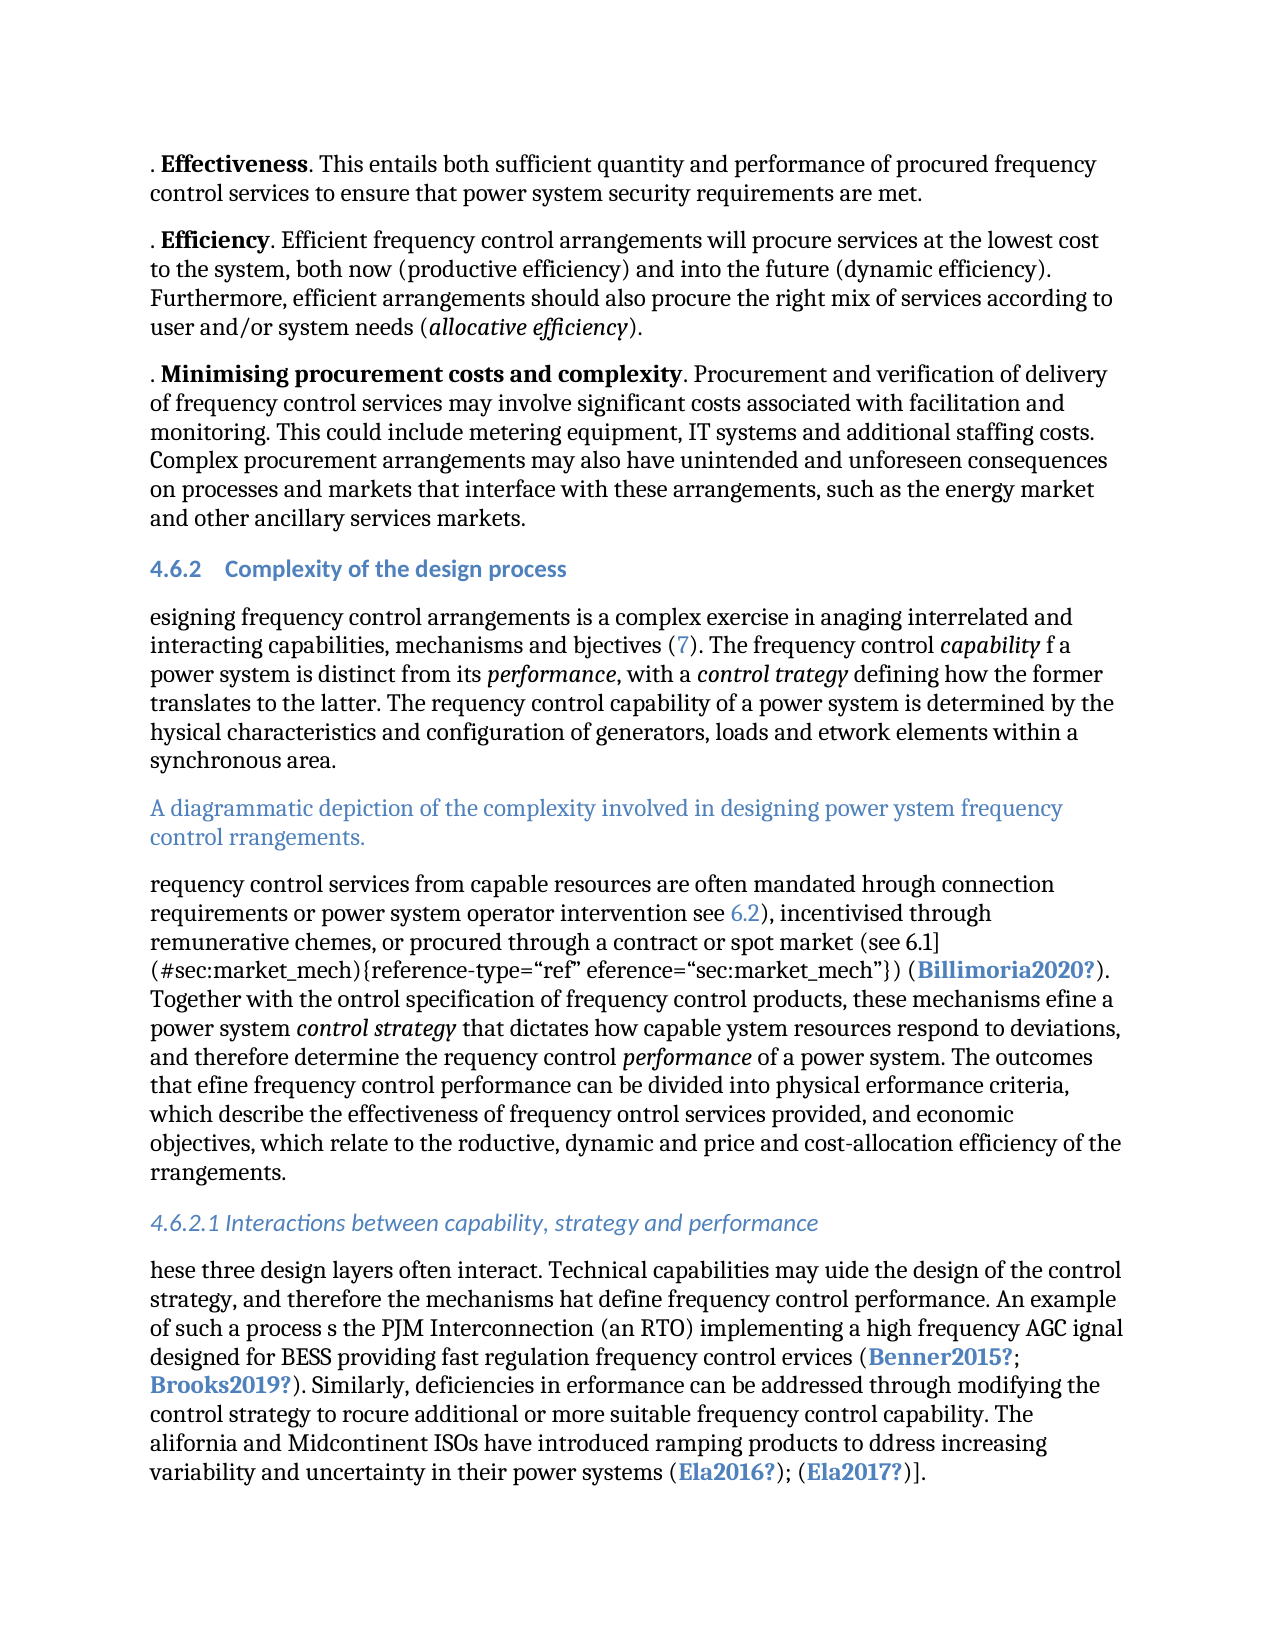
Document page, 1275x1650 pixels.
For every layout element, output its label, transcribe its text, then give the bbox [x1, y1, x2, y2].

text requency control services from capable resources are often mandated hrough connection requirements or power system operator intervention see 6.2), incentivised through remunerative chemes, or procured through a contract or spot market (see 6.1](#sec:market_mech){reference-type=“ref” eference=“sec:market_mech”}) (Billimoria2020?). Together with the ontrol specification of frequency control products, these mechanisms efine a power system control strategy that dictates how capable ystem resources respond to deviations, and therefore determine the requency control performance of a power system. The outcomes that efine frequency control performance can be divided into physical erformance criteria, which describe the effectiveness of frequency ontrol services provided, and economic objectives, which relate to the roductive, dynamic and price and cost-allocation efficiency of the rrangements. [150, 870, 1125, 1186]
text . Efficiency. Efficient frequency control arrangements will procure services at the lowest cost to the system, both now (productive efficiency) and into the future (dynamic efficiency). Furthermore, efficient arrangements should also procure the right mix of services according to user and/or system needs (allocative efficiency). [150, 226, 1125, 341]
text hese three design layers often interact. Technical capabilities may uide the design of the control strategy, and therefore the mechanisms hat define frequency control performance. An example of such a process s the PJM Interconnection (an RTO) implementing a high frequency AGC ignal designed for BESS providing fast regulation frequency control ervices (Benner2015?; Brooks2019?). Similarly, deficiencies in erformance can be addressed through modifying the control strategy to rocure additional or more suitable frequency control capability. The alifornia and Midcontinent ISOs have introduced ramping products to ddress increasing variability and uncertainty in their power systems (Ela2016?); (Ela2017?)]. [150, 1256, 1125, 1486]
text . Minimising procurement costs and complexity. Procurement and verification of delivery of frequency control services may involve significant costs associated with facilitation and monitoring. This could include metering equipment, IT systems and additional staffing costs. Complex procurement arrangements may also have unintended and unforeseen consequences on processes and markets that interface with these arrangements, such as the energy market and other ancillary services markets. [150, 360, 1125, 532]
text A diagrammatic depiction of the complexity involved in designing power ystem frequency control rrangements. [150, 794, 1125, 851]
text esigning frequency control arrangements is a complex exercise in anaging interrelated and interacting capabilities, mechanisms and bjectives (7). The frequency control capability f a power system is distinct from its performance, with a control trategy defining how the former translates to the latter. The requency control capability of a power system is determined by the hysical characteristics and configuration of generators, loads and etwork elements within a synchronous area. [150, 603, 1125, 775]
subtitle 4.6.2.1 Interactions between capability, strategy and performance [150, 1207, 1125, 1238]
subtitle 4.6.2 Complexity of the design process [150, 553, 1125, 584]
text . Effectiveness. This entails both sufficient quantity and performance of procured frequency control services to ensure that power system security requirements are met. [150, 150, 1125, 207]
